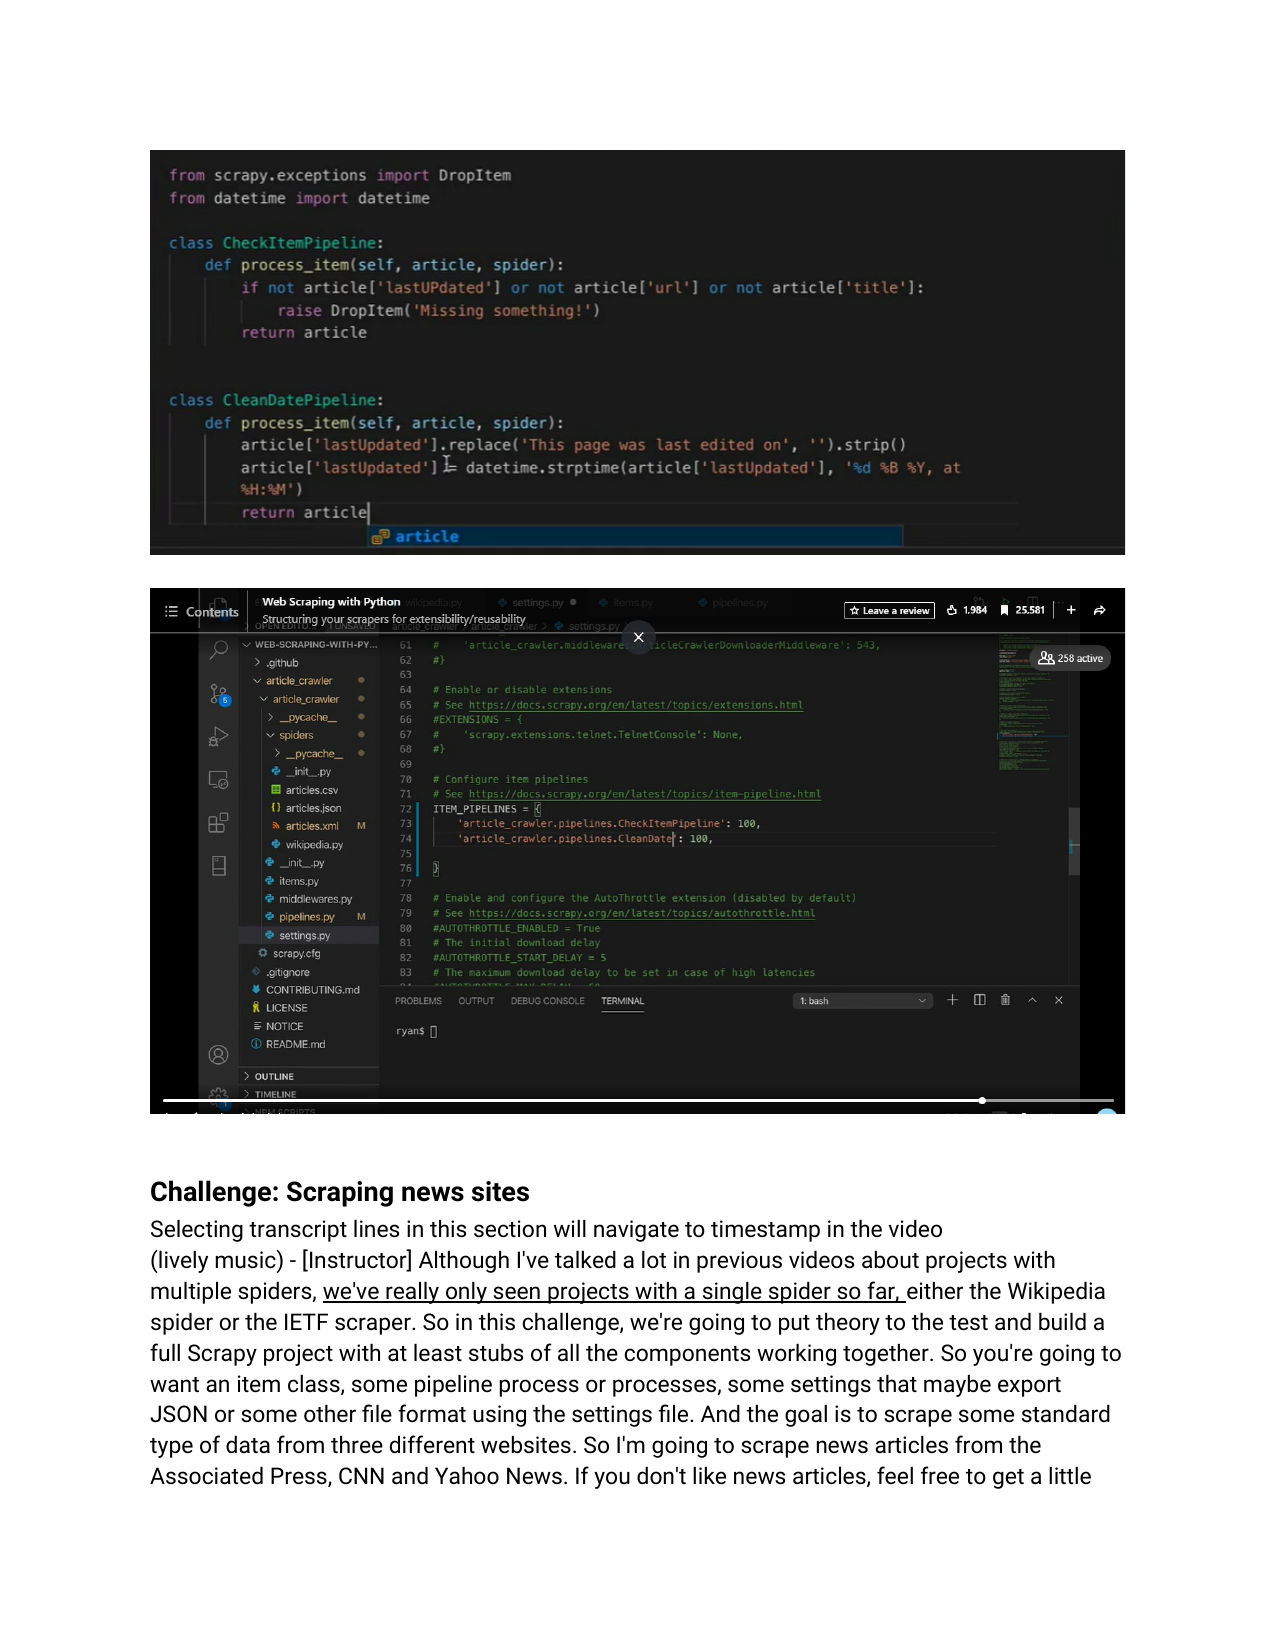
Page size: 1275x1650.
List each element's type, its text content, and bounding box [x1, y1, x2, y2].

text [150, 1247, 1125, 1490]
picture [150, 150, 1125, 555]
text Selecting transcript lines in this section will navigate to timestamp in the video [150, 1217, 1125, 1243]
subtitle Challenge: Scraping news sites [150, 1176, 1125, 1208]
picture [150, 588, 1125, 1114]
